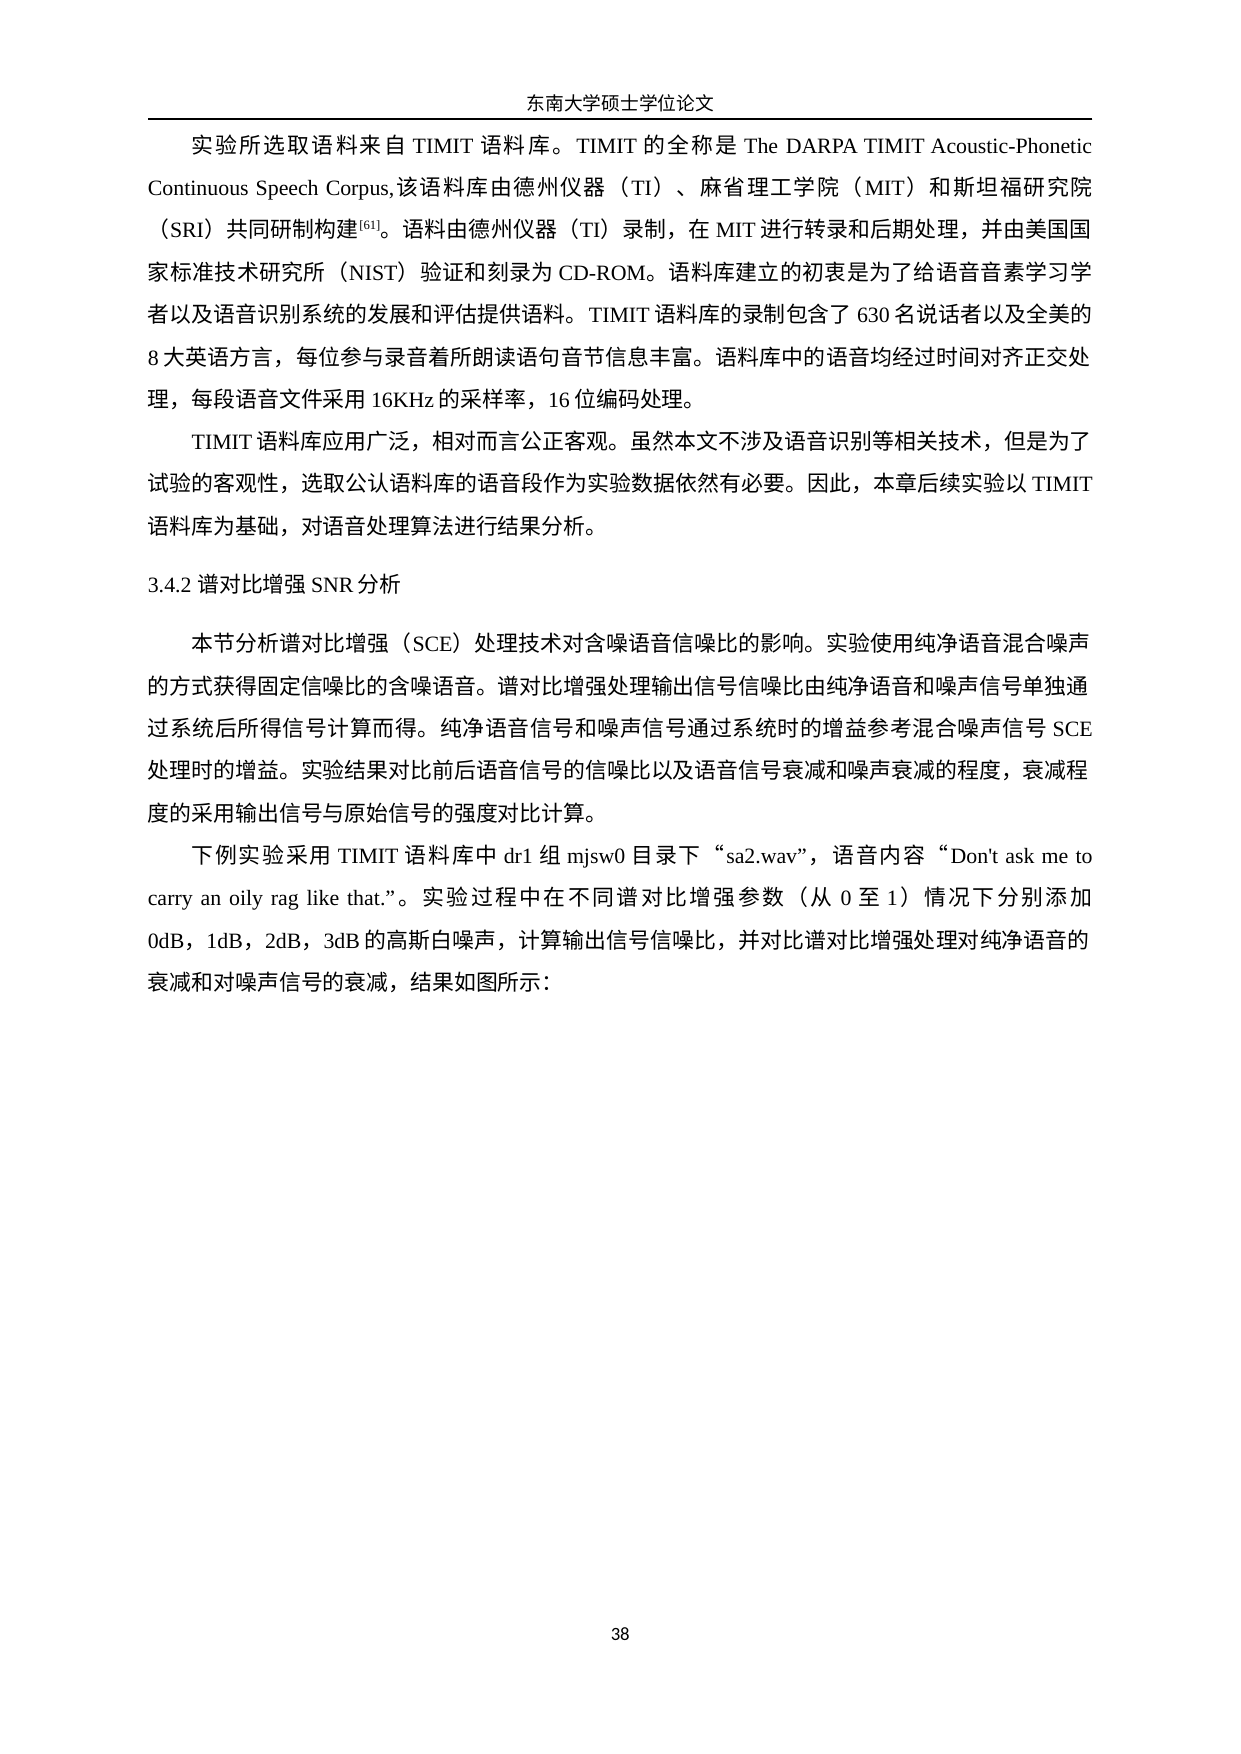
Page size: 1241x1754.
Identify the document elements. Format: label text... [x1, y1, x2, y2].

list 实验所选取语料来自TIMIT语料库。TIMIT的全称是The DARPA TIMIT Acoustic-Phonetic Continuous Speech Corpus,该语料库由德州仪器（TI）、麻省理工学院（MIT）和斯坦福研究院（SRI）共同研制构建[61]。语料由德州仪器（TI）录制，在MIT进行转录和后期处理，并由美国国家标准技术研究所（NIST）验证和刻录为CD-ROM。语料库建立的初衷是为了给语音音素学习学者以及语音识别系统的发展和评估提供语料。TIMIT语料库的录制包含了630名说话者以及全美的8大英语方言，每位参与录音着所朗读语句音节信息丰富。语料库中的语音均经过时间对齐正交处理，每段语音文件采用16KHz的采样率，16位编码处理。 [148, 126, 1092, 223]
list TIMIT语料库应用广泛，相对而言公正客观。虽然本文不涉及语音识别等相关技术，但是为了试验的客观性，选取公认语料库的语音段作为实验数据依然有必要。因此，本章后续实验以TIMIT语料库为基础，对语音处理算法进行结果分析。 [148, 423, 1092, 541]
text 3.4.2 谱对比增强SNR分析 [148, 566, 1092, 600]
list 本节分析谱对比增强（SCE）处理技术对含噪语音信噪比的影响。实验使用纯净语音混合噪声的方式获得固定信噪比的含噪语音。谱对比增强处理输出信号信噪比由纯净语音和噪声信号单独通过系统后所得信号计算而得。纯净语音信号和噪声信号通过系统时的增益参考混合噪声信号SCE处理时的增益。实验结果对比前后语音信号的信噪比以及语音信号衰减和噪声衰减的程度，衰减程度的采用输出信号与原始信号的强度对比计算。 [148, 625, 1092, 829]
list 实验所选取语料来自TIMIT语料库。TIMIT的全称是The DARPA TIMIT Acoustic-Phonetic Continuous Speech Corpus,该语料库由德州仪器（TI）、麻省理工学院（MIT）和斯坦福研究院（SRI）共同研制构建[61]。语料由德州仪器（TI）录制，在MIT进行转录和后期处理，并由美国国家标准技术研究所（NIST）验证和刻录为CD-ROM。语料库建立的初衷是为了给语音音素学习学者以及语音识别系统的发展和评估提供语料。TIMIT语料库的录制包含了630名说话者以及全美的8大英语方言，每位参与录音着所朗读语句音节信息丰富。语料库中的语音均经过时间对齐正交处理，每段语音文件采用16KHz的采样率，16位编码处理。 [148, 285, 1092, 345]
list 实验所选取语料来自TIMIT语料库。TIMIT的全称是The DARPA TIMIT Acoustic-Phonetic Continuous Speech Corpus,该语料库由德州仪器（TI）、麻省理工学院（MIT）和斯坦福研究院（SRI）共同研制构建[61]。语料由德州仪器（TI）录制，在MIT进行转录和后期处理，并由美国国家标准技术研究所（NIST）验证和刻录为CD-ROM。语料库建立的初衷是为了给语音音素学习学者以及语音识别系统的发展和评估提供语料。TIMIT语料库的录制包含了630名说话者以及全美的8大英语方言，每位参与录音着所朗读语句音节信息丰富。语料库中的语音均经过时间对齐正交处理，每段语音文件采用16KHz的采样率，16位编码处理。 [148, 370, 1092, 415]
list 下例实验采用TIMIT语料库中dr1组mjsw0目录下“sa2.wav”，语音内容“Don't ask me to carry an oily rag like that.”。实验过程中在不同谱对比增强参数（从0至1）情况下分别添加0dB，1dB，2dB，3dB的高斯白噪声，计算输出信号信噪比，并对比谱对比增强处理对纯净语音的衰减和对噪声信号的衰减，结果如图所示： [148, 837, 1092, 998]
